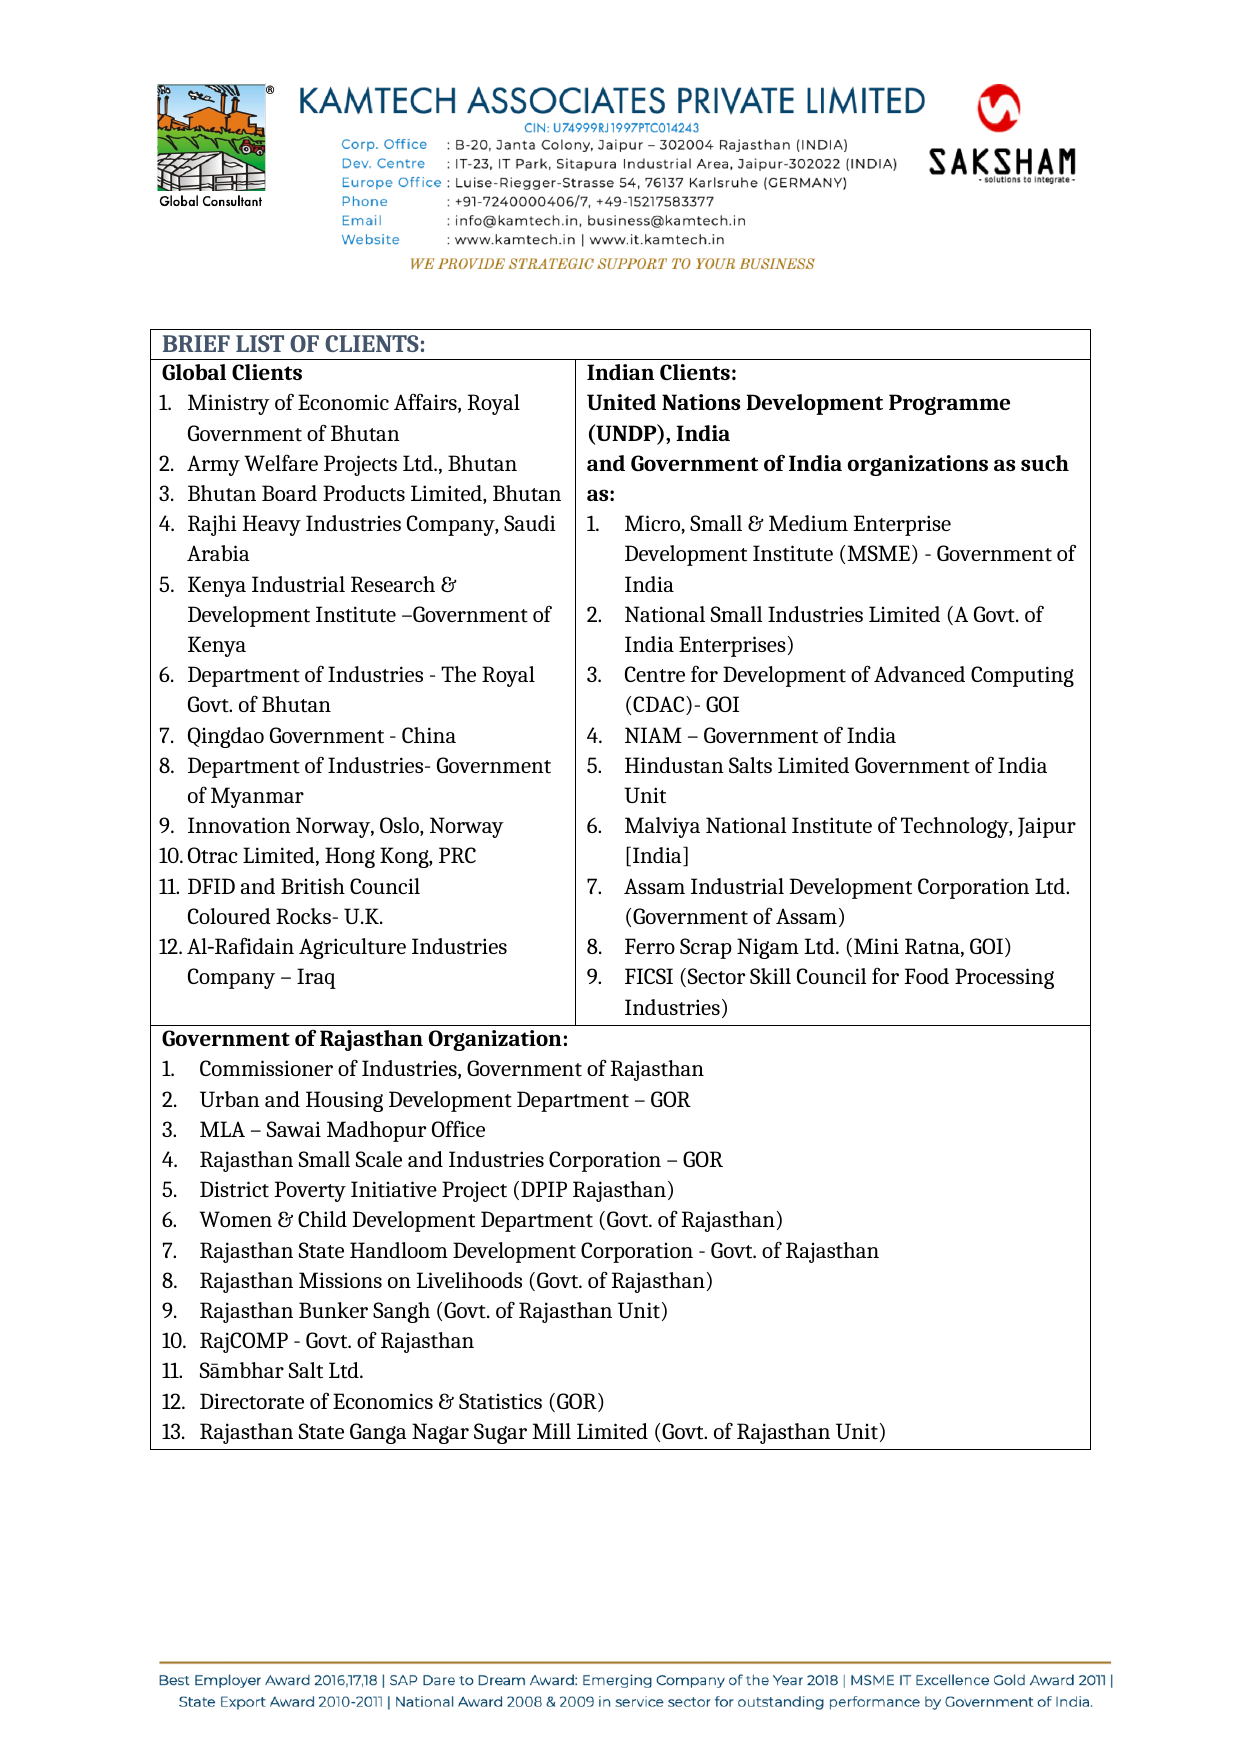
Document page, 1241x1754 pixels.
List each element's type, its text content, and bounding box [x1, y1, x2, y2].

table_header BRIEF LIST OF CLIENTS: [151, 330, 1090, 359]
picture [150, 73, 1091, 274]
picture [150, 1651, 1144, 1717]
table_cell Indian Clients: United Nations Development Programme (UNDP), India and Government of India organizations as such as: Micro, Small & Medium Enterprise Development Institute (MSME) - Government of India National Small Industries Limited (A Govt. of India Enterprises) Centre for Development of Advanced Computing (CDAC)- GOI NIAM – Government of India Hindustan Salts Limited Government of India Unit Malviya National Institute of Technology, Jaipur [India] Assam Industrial Development Corporation Ltd. (Government of Assam) Ferro Scrap Nigam Ltd. (Mini Ratna, GOI) FICSI (Sector Skill Council for Food Processing Industries) [576, 360, 1090, 1025]
table_cell Global Clients Ministry of Economic Affairs, Royal Government of Bhutan Army Welfare Projects Ltd., Bhutan Bhutan Board Products Limited, Bhutan Rajhi Heavy Industries Company, Saudi Arabia Kenya Industrial Research & Development Institute –Government of Kenya Department of Industries - The Royal Govt. of Bhutan Qingdao Government - China Department of Industries- Government of Myanmar Innovation Norway, Oslo, Norway Otrac Limited, Hong Kong, PRC DFID and British Council Coloured Rocks- U.K. Al‐Rafidain Agriculture Industries Company – Iraq [151, 360, 575, 1025]
table_cell Government of Rajasthan Organization: Commissioner of Industries, Government of Rajasthan Urban and Housing Development Department – GOR MLA – Sawai Madhopur Office Rajasthan Small Scale and Industries Corporation – GOR District Poverty Initiative Project (DPIP Rajasthan) Women & Child Development Department (Govt. of Rajasthan) Rajasthan State Handloom Development Corporation - Govt. of Rajasthan Rajasthan Missions on Livelihoods (Govt. of Rajasthan) Rajasthan Bunker Sangh (Govt. of Rajasthan Unit) RajCOMP - Govt. of Rajasthan Sāmbhar Salt Ltd. Directorate of Economics & Statistics (GOR) Rajasthan State Ganga Nagar Sugar Mill Limited (Govt. of Rajasthan Unit) [151, 1026, 1090, 1449]
